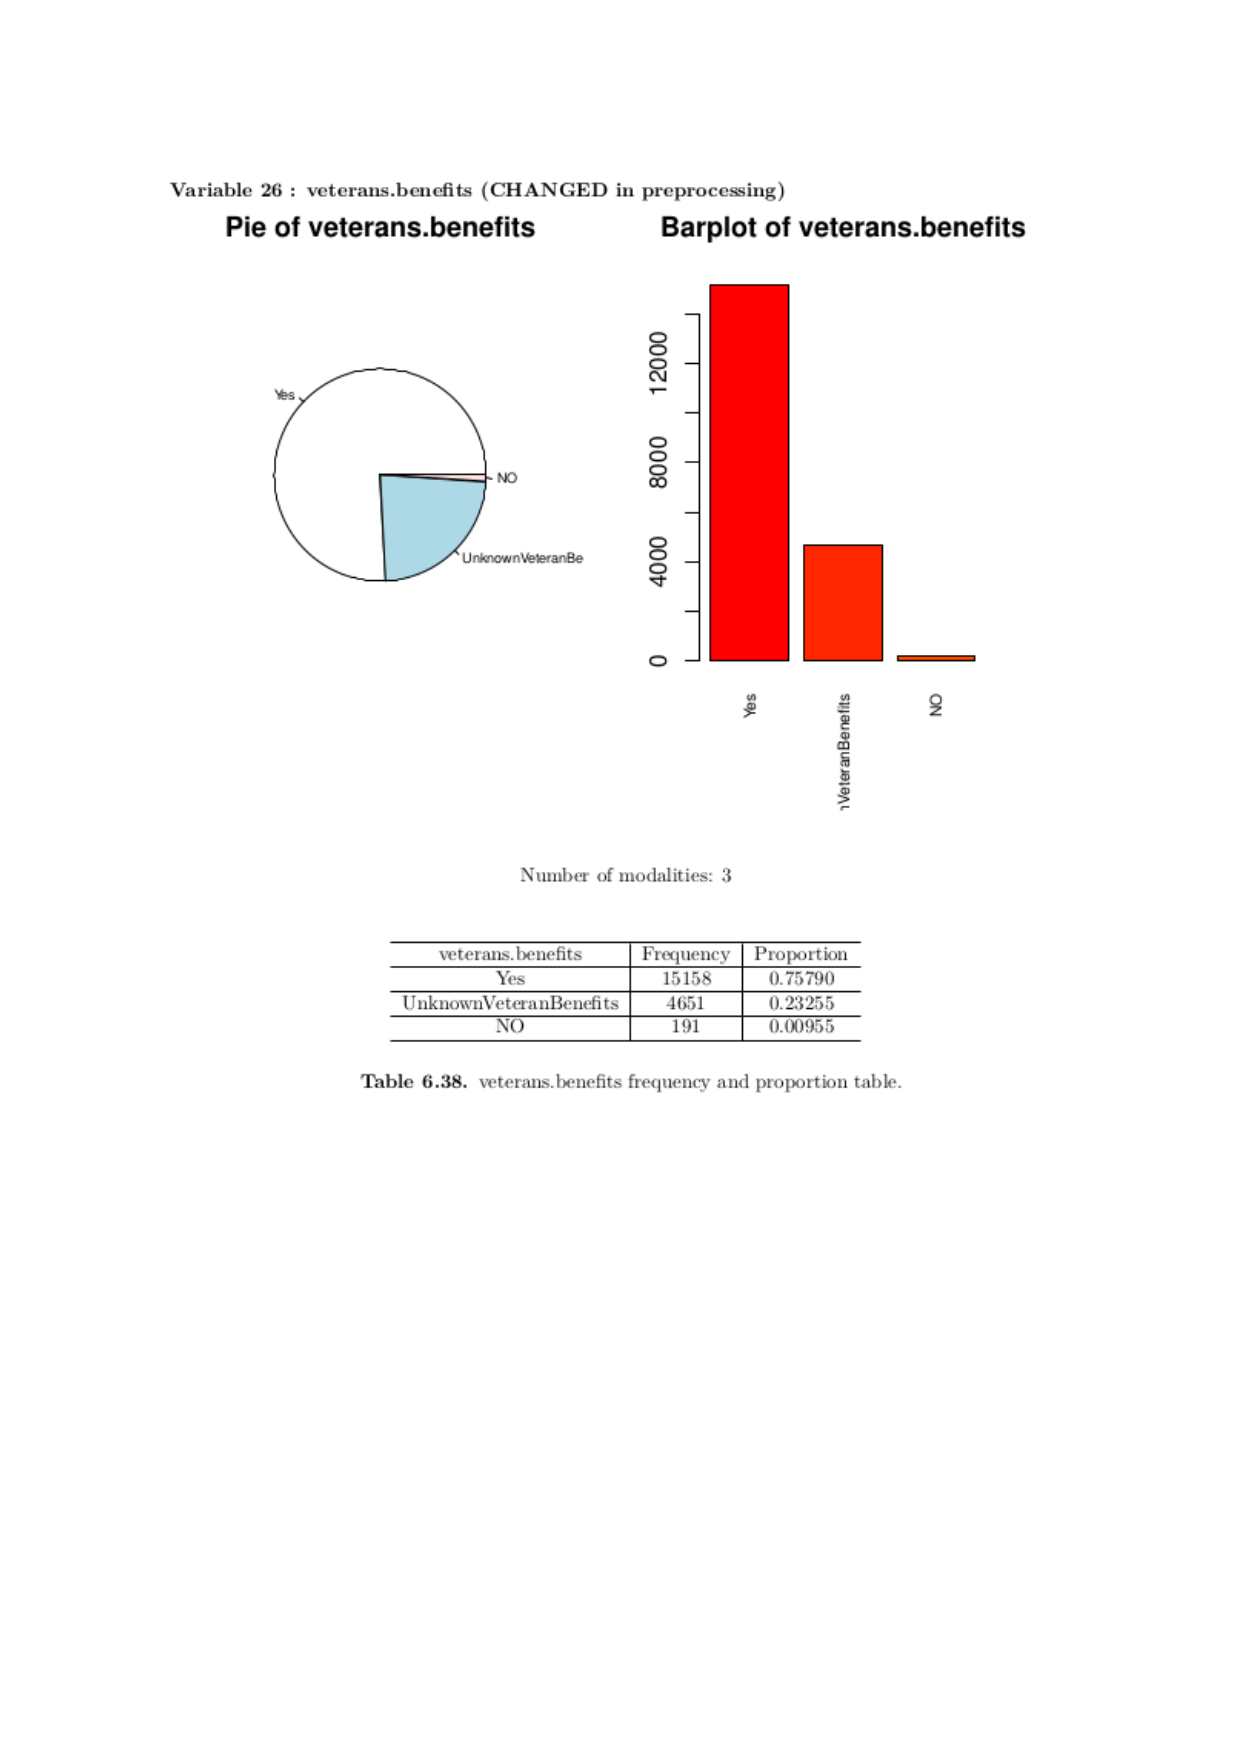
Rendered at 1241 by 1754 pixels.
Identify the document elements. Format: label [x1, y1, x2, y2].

picture [150, 150, 1091, 1142]
